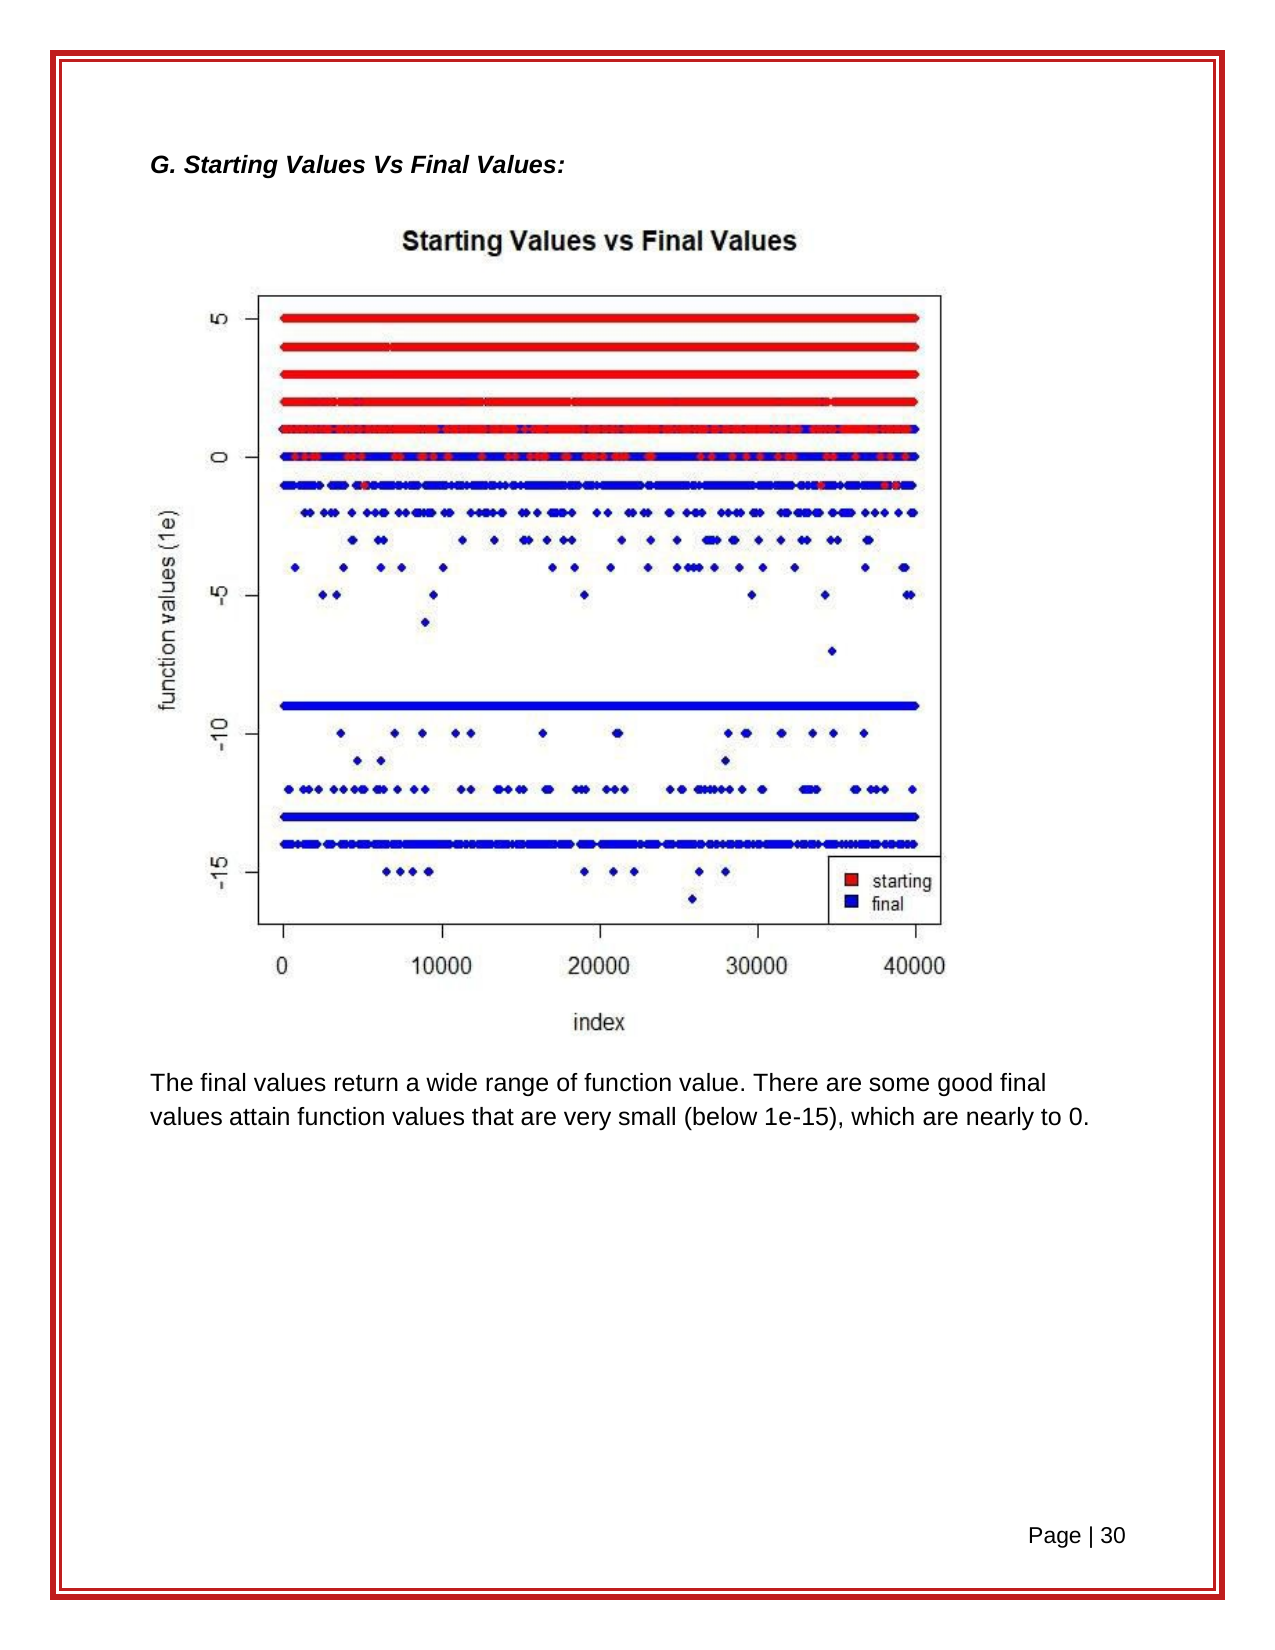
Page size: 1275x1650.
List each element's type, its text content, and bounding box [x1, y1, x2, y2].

text Page | 30 [139, 1522, 1126, 1549]
picture [150, 183, 997, 1064]
text G. Starting Values Vs Final Values: [150, 150, 1137, 179]
text The final values return a wide range of function value. There are some good final values attain function values that are very small (below 1e-15), which are nearly to 0. [150, 1064, 1125, 1131]
